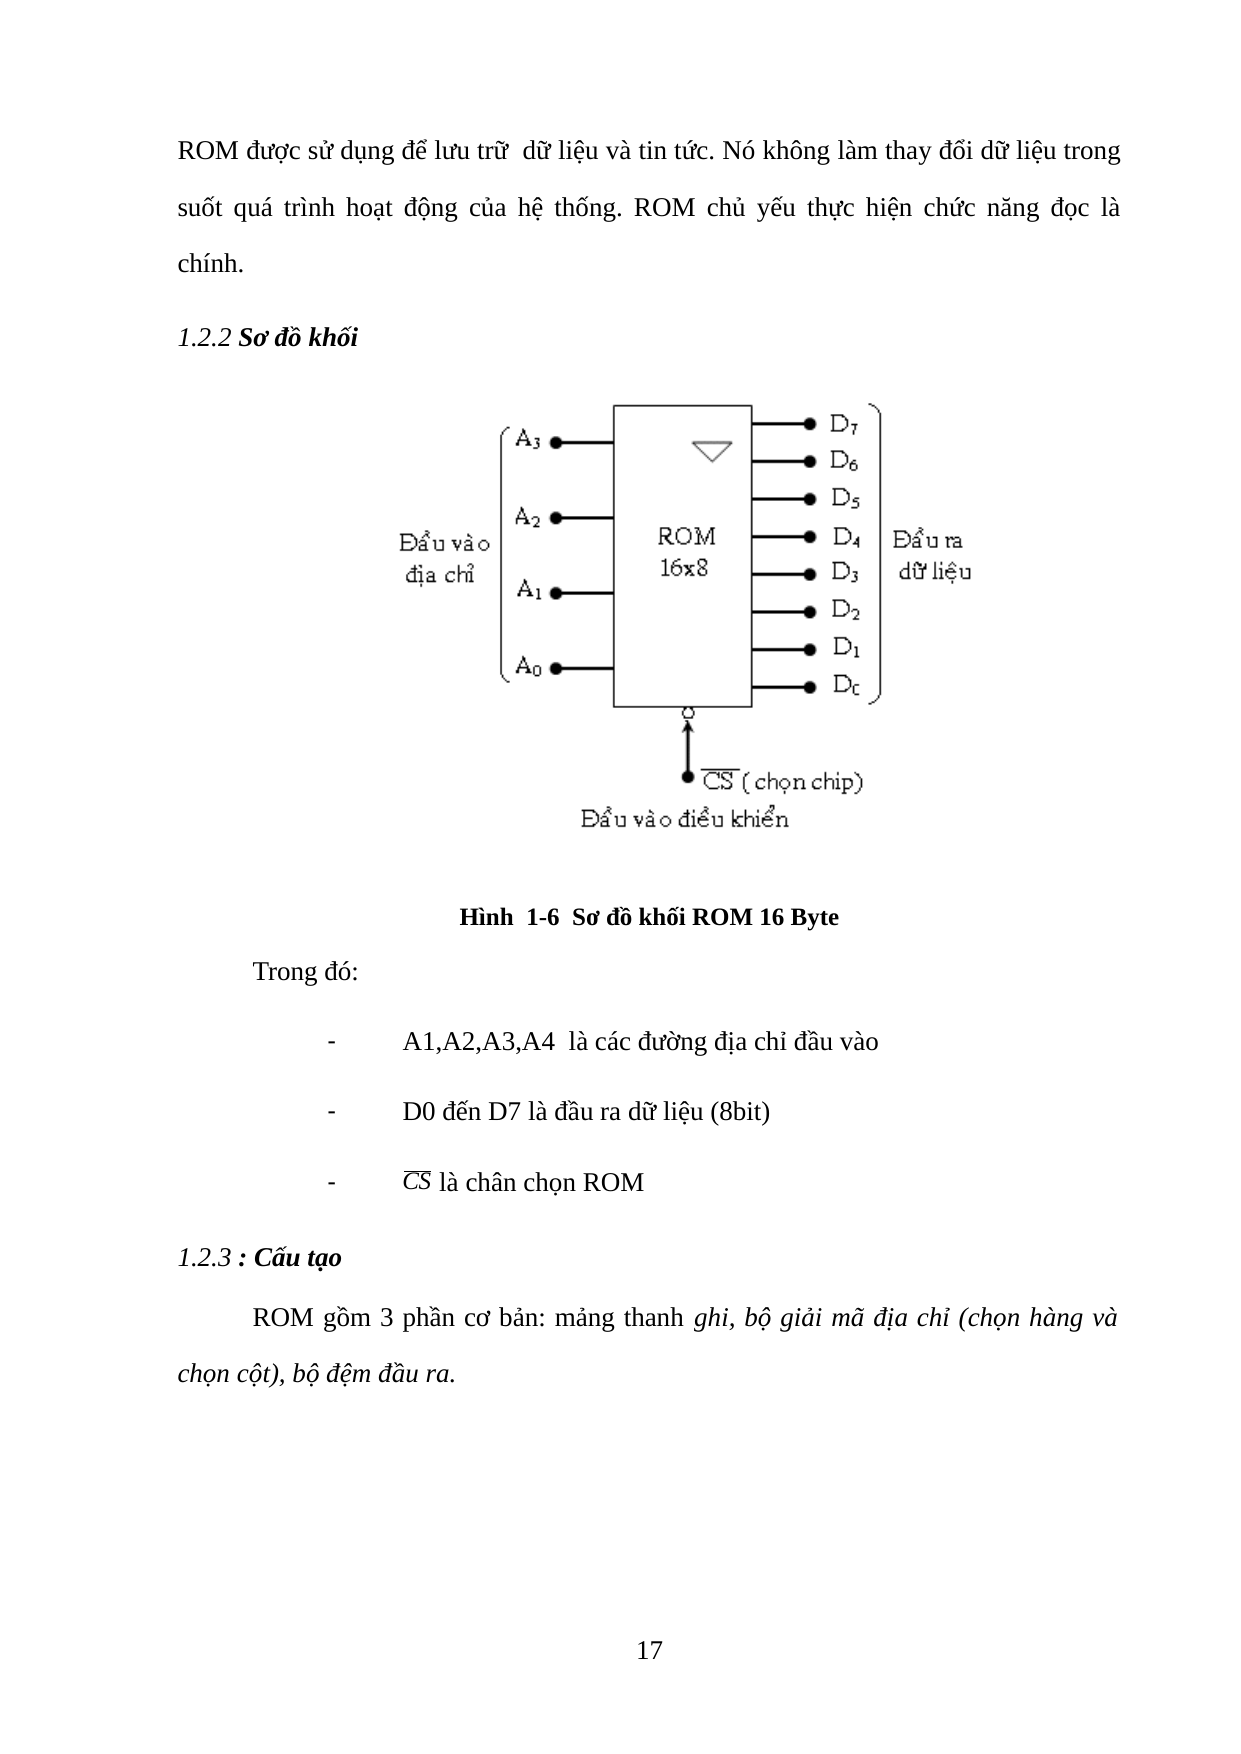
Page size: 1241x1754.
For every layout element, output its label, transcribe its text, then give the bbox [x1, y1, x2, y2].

list D0 đến D7 là đầu ra dữ liệu (8bit) [252, 1092, 1121, 1129]
list A1,A2,A3,A4 là các đường địa chỉ đầu vào [252, 1021, 1121, 1059]
subtitle : Cấu tạo [177, 1237, 1121, 1275]
picture [394, 377, 979, 835]
text Hình 1-6 Sơ đồ khối ROM 16 Byte [177, 898, 1121, 935]
text ROM gồm 3 phần cơ bản: mảng thanh ghi, bộ giải mã địa chỉ (chọn hàng và chọn cột), bộ đệm đầu ra. [177, 1298, 1121, 1392]
text ROM được sử dụng để lưu trữ dữ liệu và tin tức. Nó không làm thay đổi dữ liệu trong suốt quá trình hoạt động của hệ thống. ROM chủ yếu thực hiện chức năng đọc là chính. [177, 131, 1121, 191]
list là chân chọn ROM [252, 1163, 1121, 1200]
text ROM được sử dụng để lưu trữ dữ liệu và tin tức. Nó không làm thay đổi dữ liệu trong suốt quá trình hoạt động của hệ thống. ROM chủ yếu thực hiện chức năng đọc là chính. [177, 222, 1121, 281]
text Trong đó: [177, 952, 1121, 989]
subtitle Sơ đồ khối [177, 318, 1121, 355]
